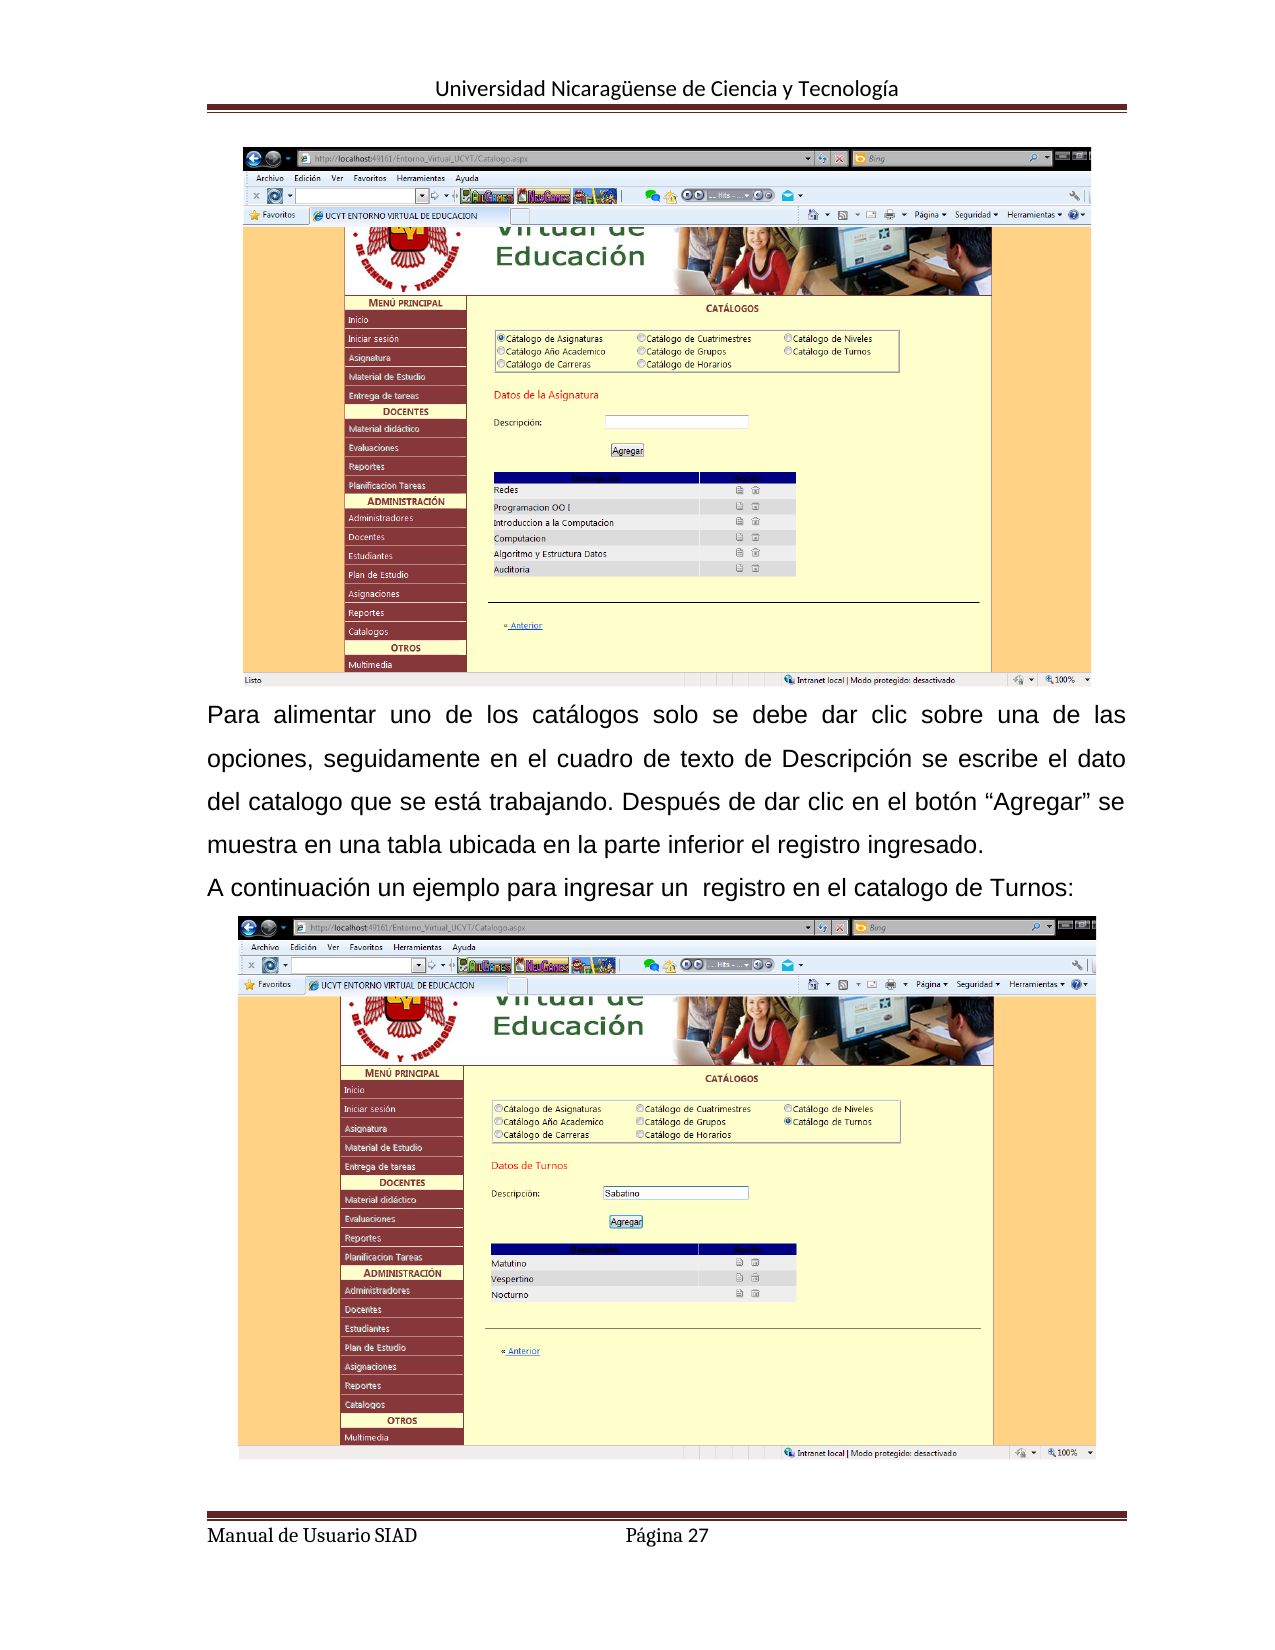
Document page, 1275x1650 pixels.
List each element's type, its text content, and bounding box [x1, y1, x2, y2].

text A continuación un ejemplo para ingresar un registro en el catalogo de Turnos: [207, 873, 1127, 902]
text Para alimentar uno de los catálogos solo se debe dar clic sobre una de las opciones, seguidamente en el cuadro de texto de Descripción se escribe el dato del catalogo que se está trabajando. Después de dar clic en el botón “Agregar” se muestra en una tabla ubicada en la parte inferior el registro ingresado. [207, 701, 1127, 859]
picture [243, 147, 1092, 687]
picture [238, 916, 1097, 1460]
